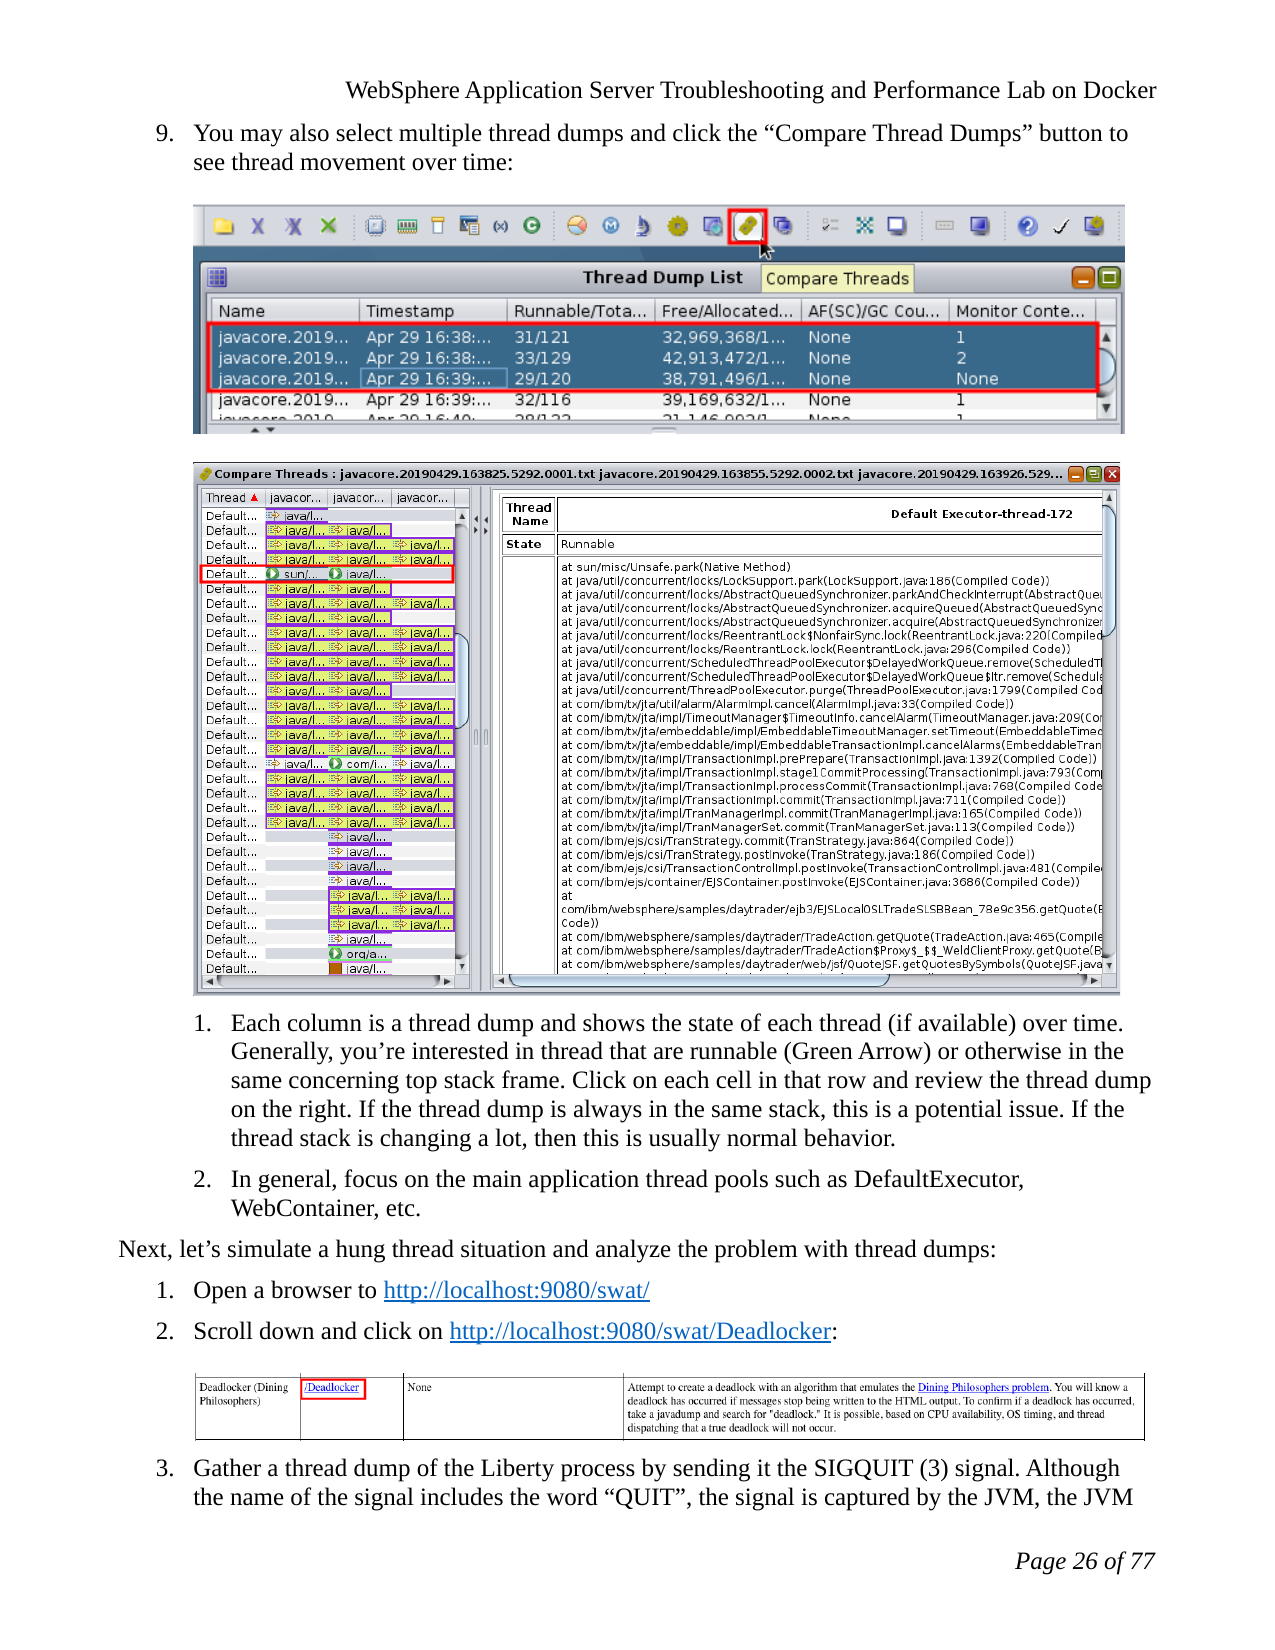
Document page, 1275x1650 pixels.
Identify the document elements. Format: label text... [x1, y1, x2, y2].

text Next, let’s simulate a hung thread situation and analyze the problem with thread dumps: [118, 1234, 1157, 1263]
picture [193, 462, 1121, 996]
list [156, 1453, 1157, 1511]
picture [193, 1373, 1147, 1441]
picture [193, 204, 1125, 434]
list In general, focus on the main application thread pools such as DefaultExecutor, WebContainer, etc. [193, 1164, 1157, 1221]
list Each column is a thread dump and shows the state of each thread (if available) over time. Generally, you’re interested in thread that are runnable (Green Arrow) or otherwise in the same concerning top stack frame. Click on each cell in that row and review the thread dump on the right. If the thread dump is always in the same stack, this is a potential issue. If the thread stack is changing a lot, then this is usually normal behavior. [193, 1008, 1157, 1151]
list Open a browser to http://localhost:9080/swat/ [156, 1275, 1157, 1304]
